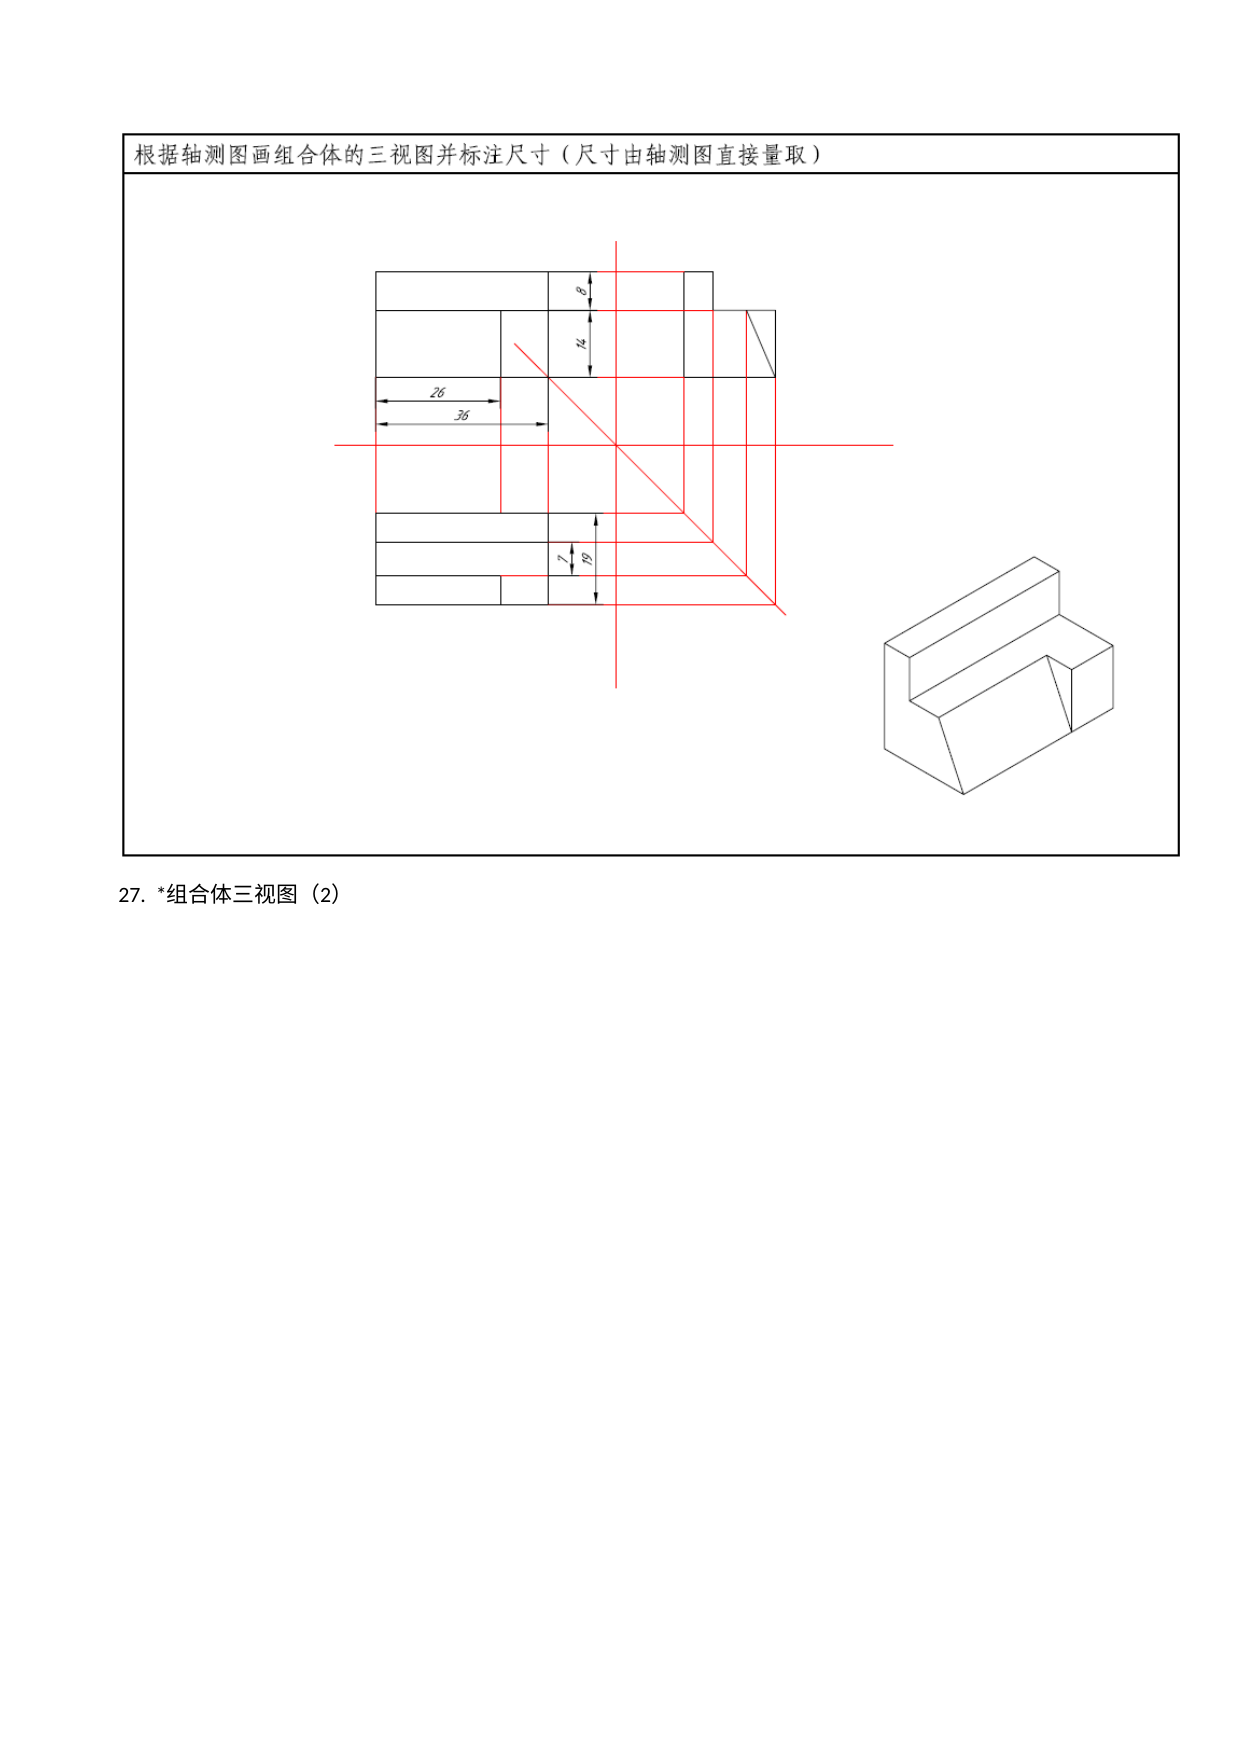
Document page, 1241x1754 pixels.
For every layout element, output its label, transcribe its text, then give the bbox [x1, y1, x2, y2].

list *组合体三视图（2） [118, 877, 1122, 909]
picture [118, 129, 1181, 863]
